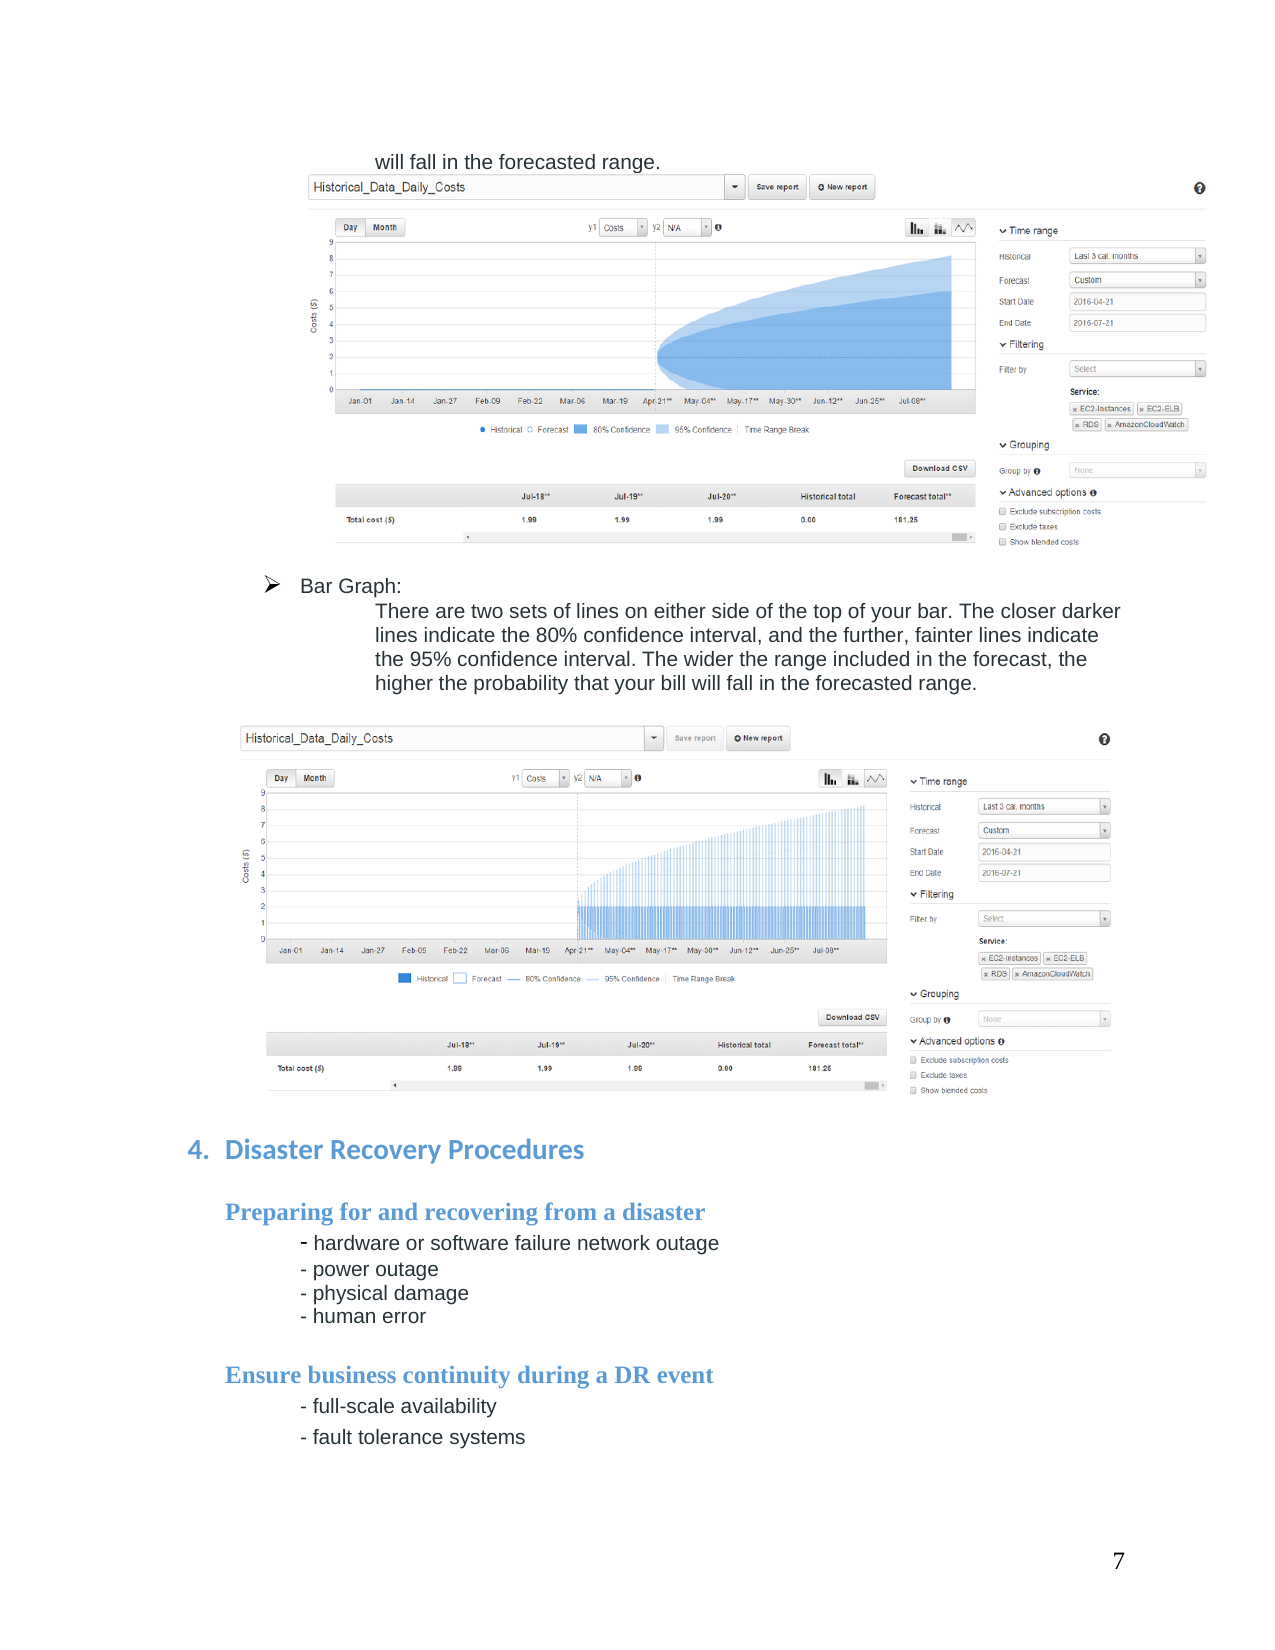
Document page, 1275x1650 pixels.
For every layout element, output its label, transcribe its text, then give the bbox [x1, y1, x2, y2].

picture [300, 173, 1211, 551]
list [262, 150, 1125, 550]
picture [225, 723, 1115, 1098]
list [187, 1131, 1125, 1481]
list Bar Graph: There are two sets of lines on either side of the top of your bar. The closer darker lines indicate the 80% confidence interval, and the further, fainter lines indicate the 95% confidence interval. The wider the range included in the forecast, the higher the probability that your bill will fall in the forecasted range. [262, 574, 1125, 695]
